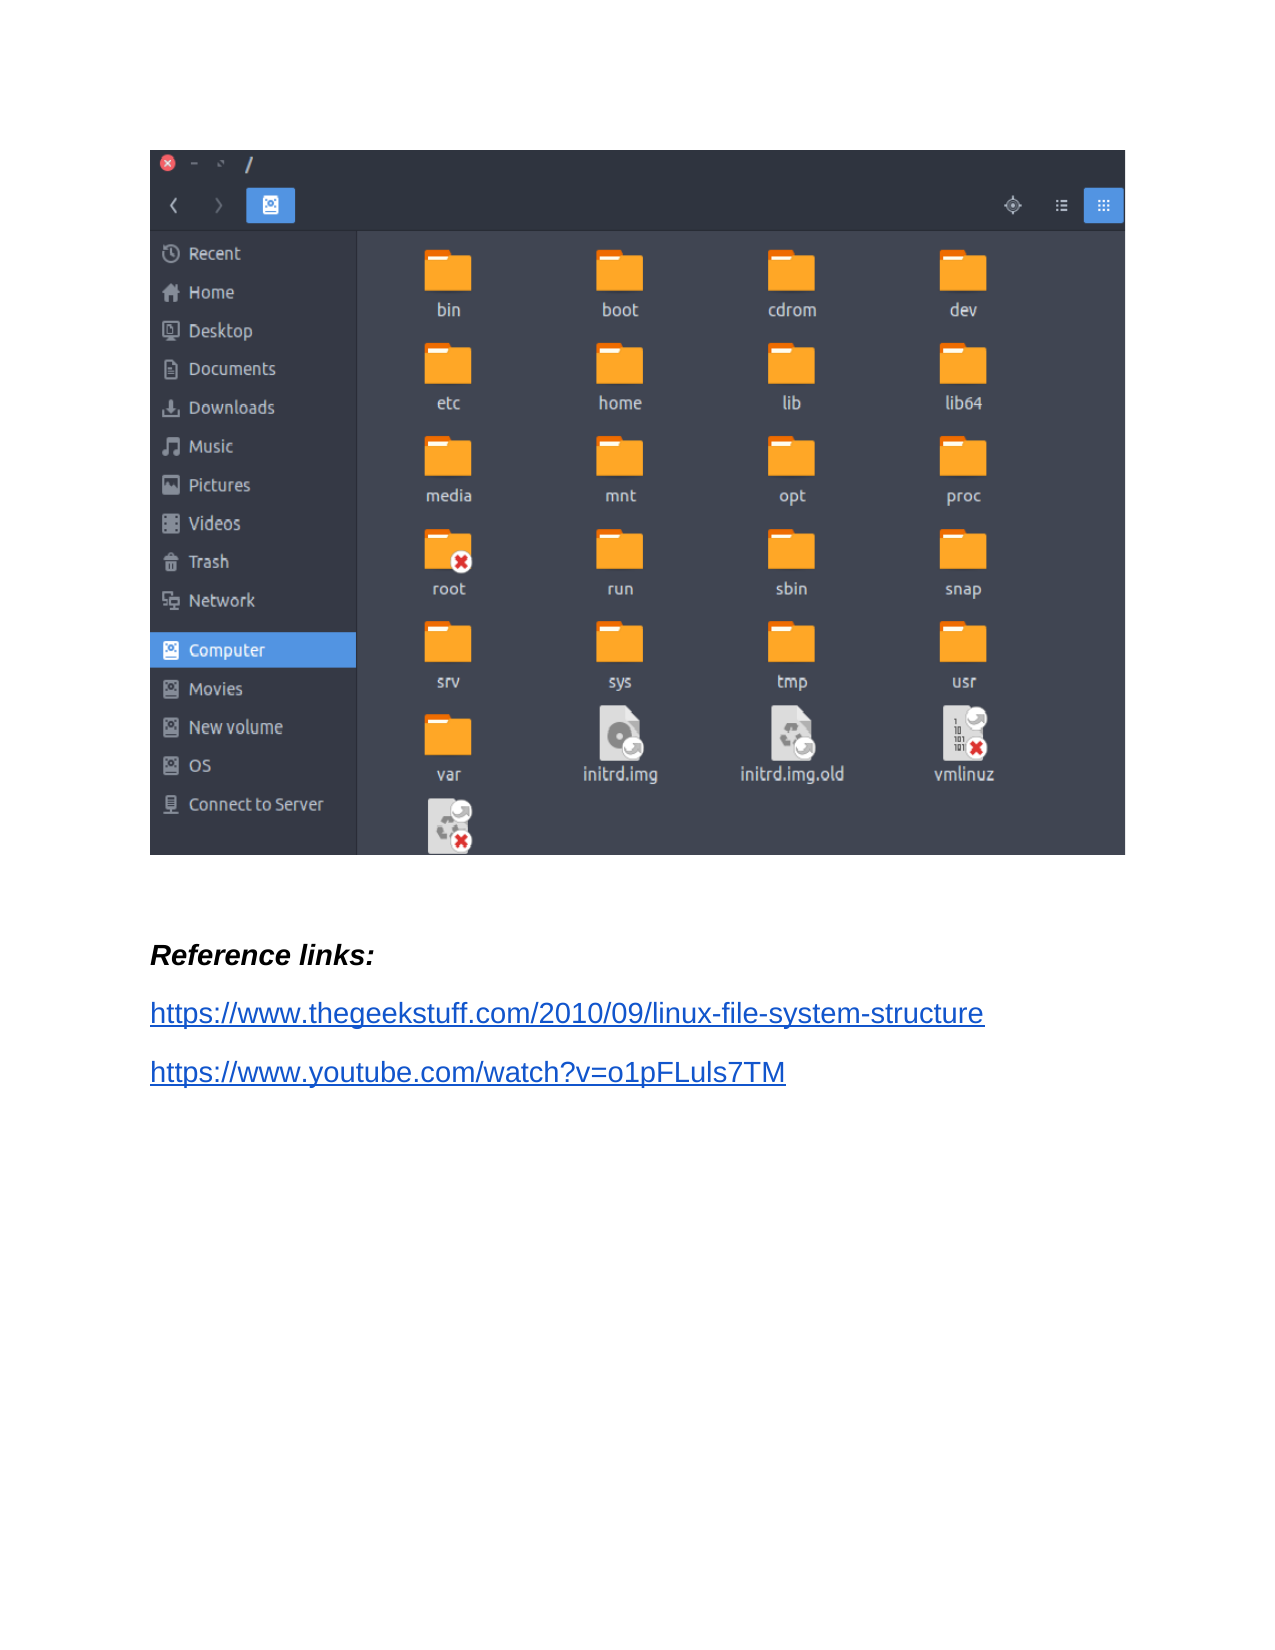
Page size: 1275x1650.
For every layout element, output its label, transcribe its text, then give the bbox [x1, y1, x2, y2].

text https://www.thegeekstuff.com/2010/09/linux-file-system-structure [150, 996, 1125, 1030]
text Reference links: [150, 938, 1125, 971]
picture [150, 150, 1125, 855]
text https://www.youtube.com/watch?v=o1pFLuls7TM [150, 1055, 1125, 1088]
